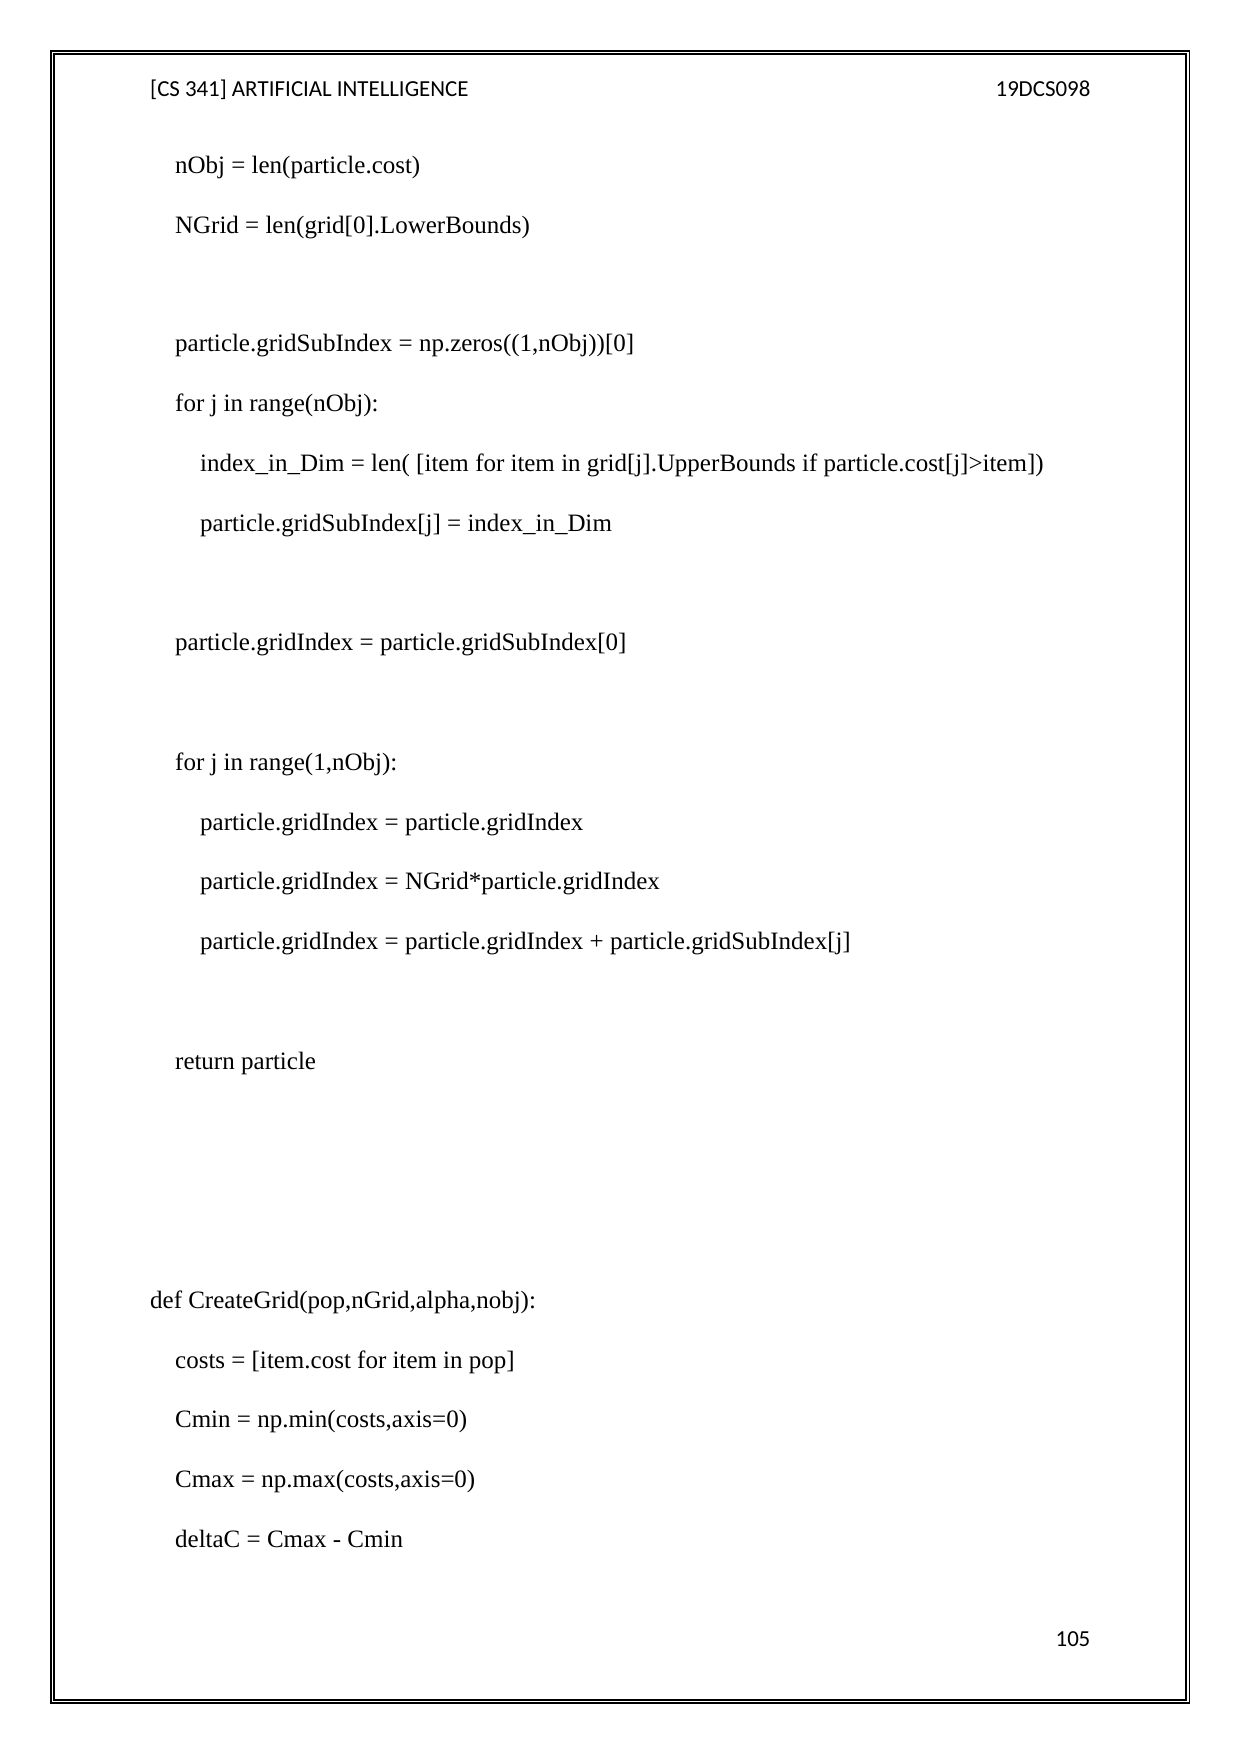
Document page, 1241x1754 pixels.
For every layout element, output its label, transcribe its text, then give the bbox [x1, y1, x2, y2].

text particle.gridSubIndex = np.zeros((1,nObj))[0] [150, 328, 1090, 357]
text def CreateGrid(pop,nGrid,alpha,nobj): [150, 1285, 1090, 1314]
text particle.gridIndex = particle.gridIndex + particle.gridSubIndex[j] [150, 926, 1090, 955]
text deltaC = Cmax - Cmin [150, 1524, 1090, 1553]
text particle.gridIndex = particle.gridSubIndex[0] [150, 627, 1090, 656]
text for j in range(1,nObj): [150, 747, 1090, 776]
text NGrid = len(grid[0].LowerBounds) [150, 210, 1090, 238]
text particle.gridIndex = particle.gridIndex [150, 807, 1090, 835]
text index_in_Dim = len( [item for item in grid[j].UpperBounds if particle.cost[j]>item]) [150, 448, 1090, 477]
text Cmin = np.min(costs,axis=0) [150, 1404, 1090, 1433]
text return particle [150, 1046, 1090, 1074]
text Cmax = np.max(costs,axis=0) [150, 1464, 1090, 1493]
text costs = [item.cost for item in pop] [150, 1345, 1090, 1373]
text for j in range(nObj): [150, 388, 1090, 417]
text nObj = len(particle.cost) [150, 150, 1090, 179]
text particle.gridSubIndex[j] = index_in_Dim [150, 508, 1090, 536]
text particle.gridIndex = NGrid*particle.gridIndex [150, 866, 1090, 895]
